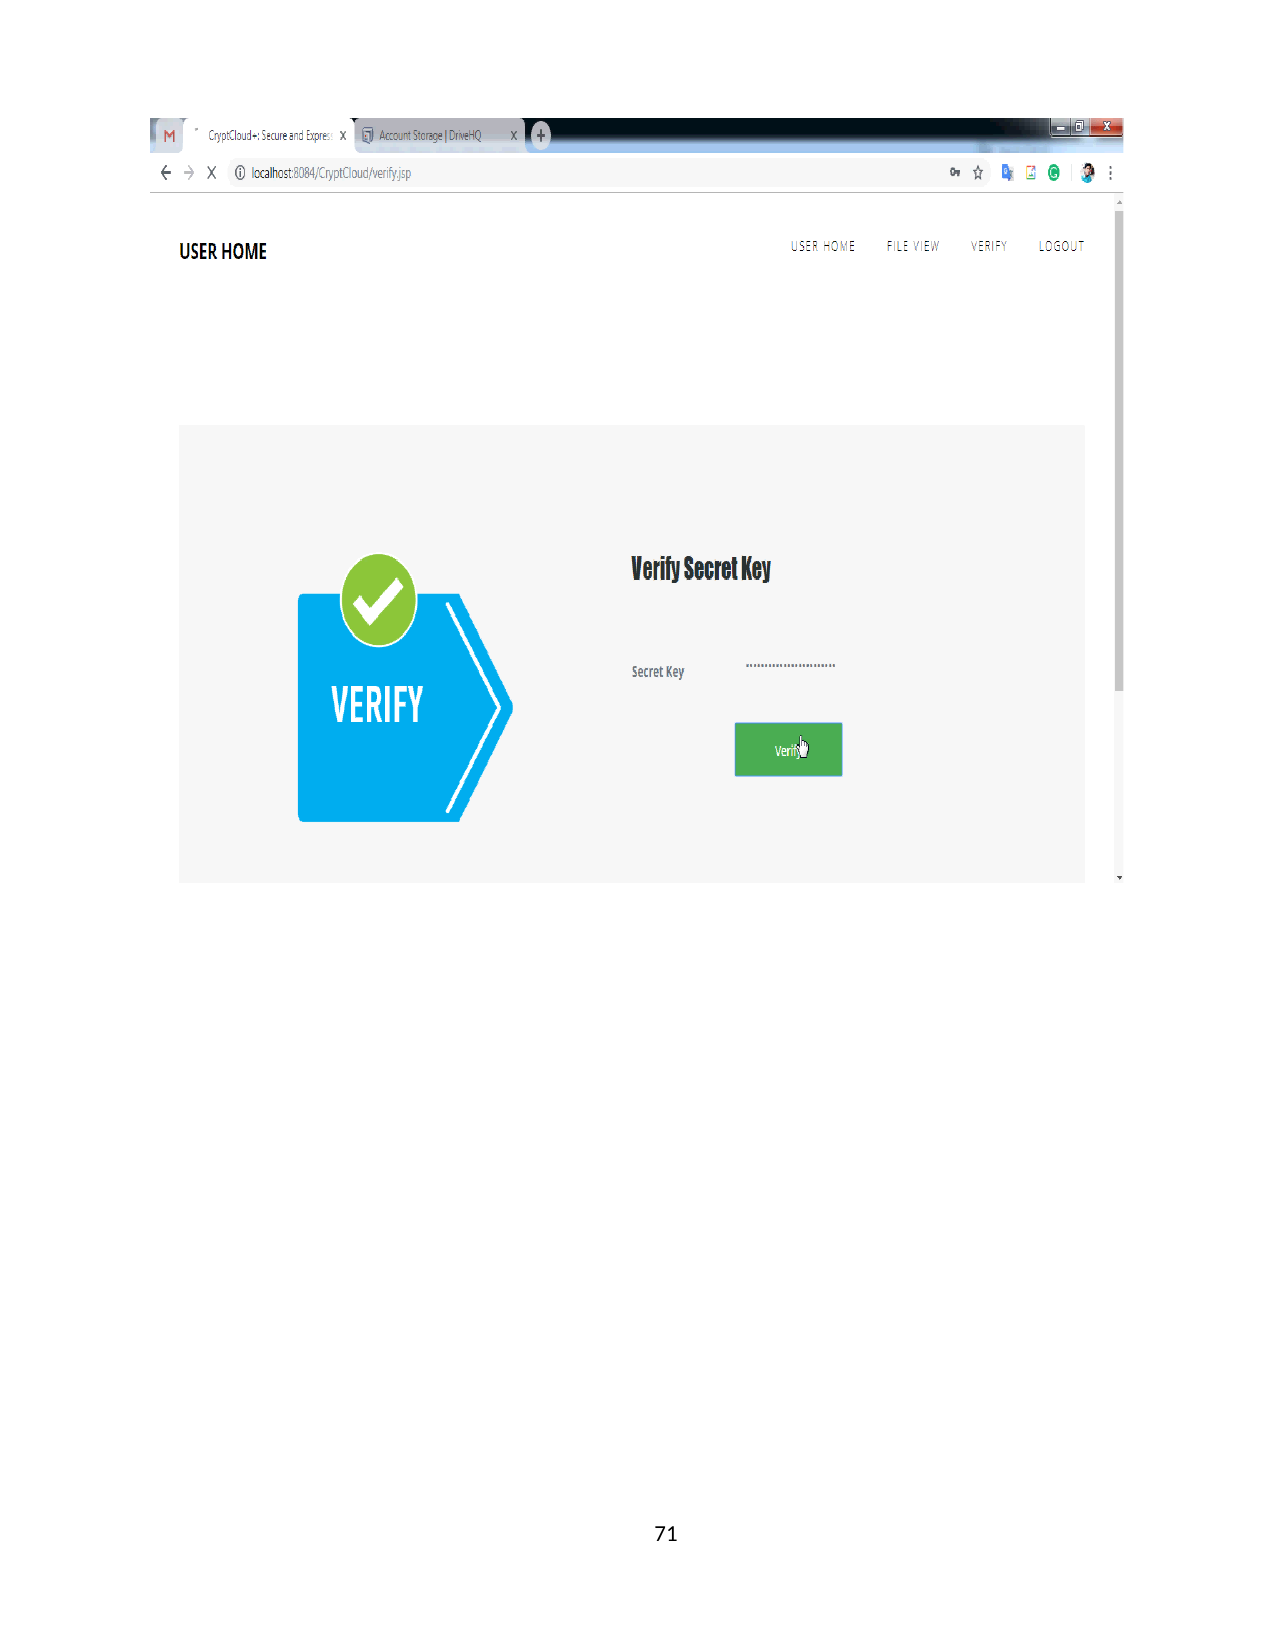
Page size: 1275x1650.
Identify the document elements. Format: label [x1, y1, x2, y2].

picture [150, 118, 1124, 883]
